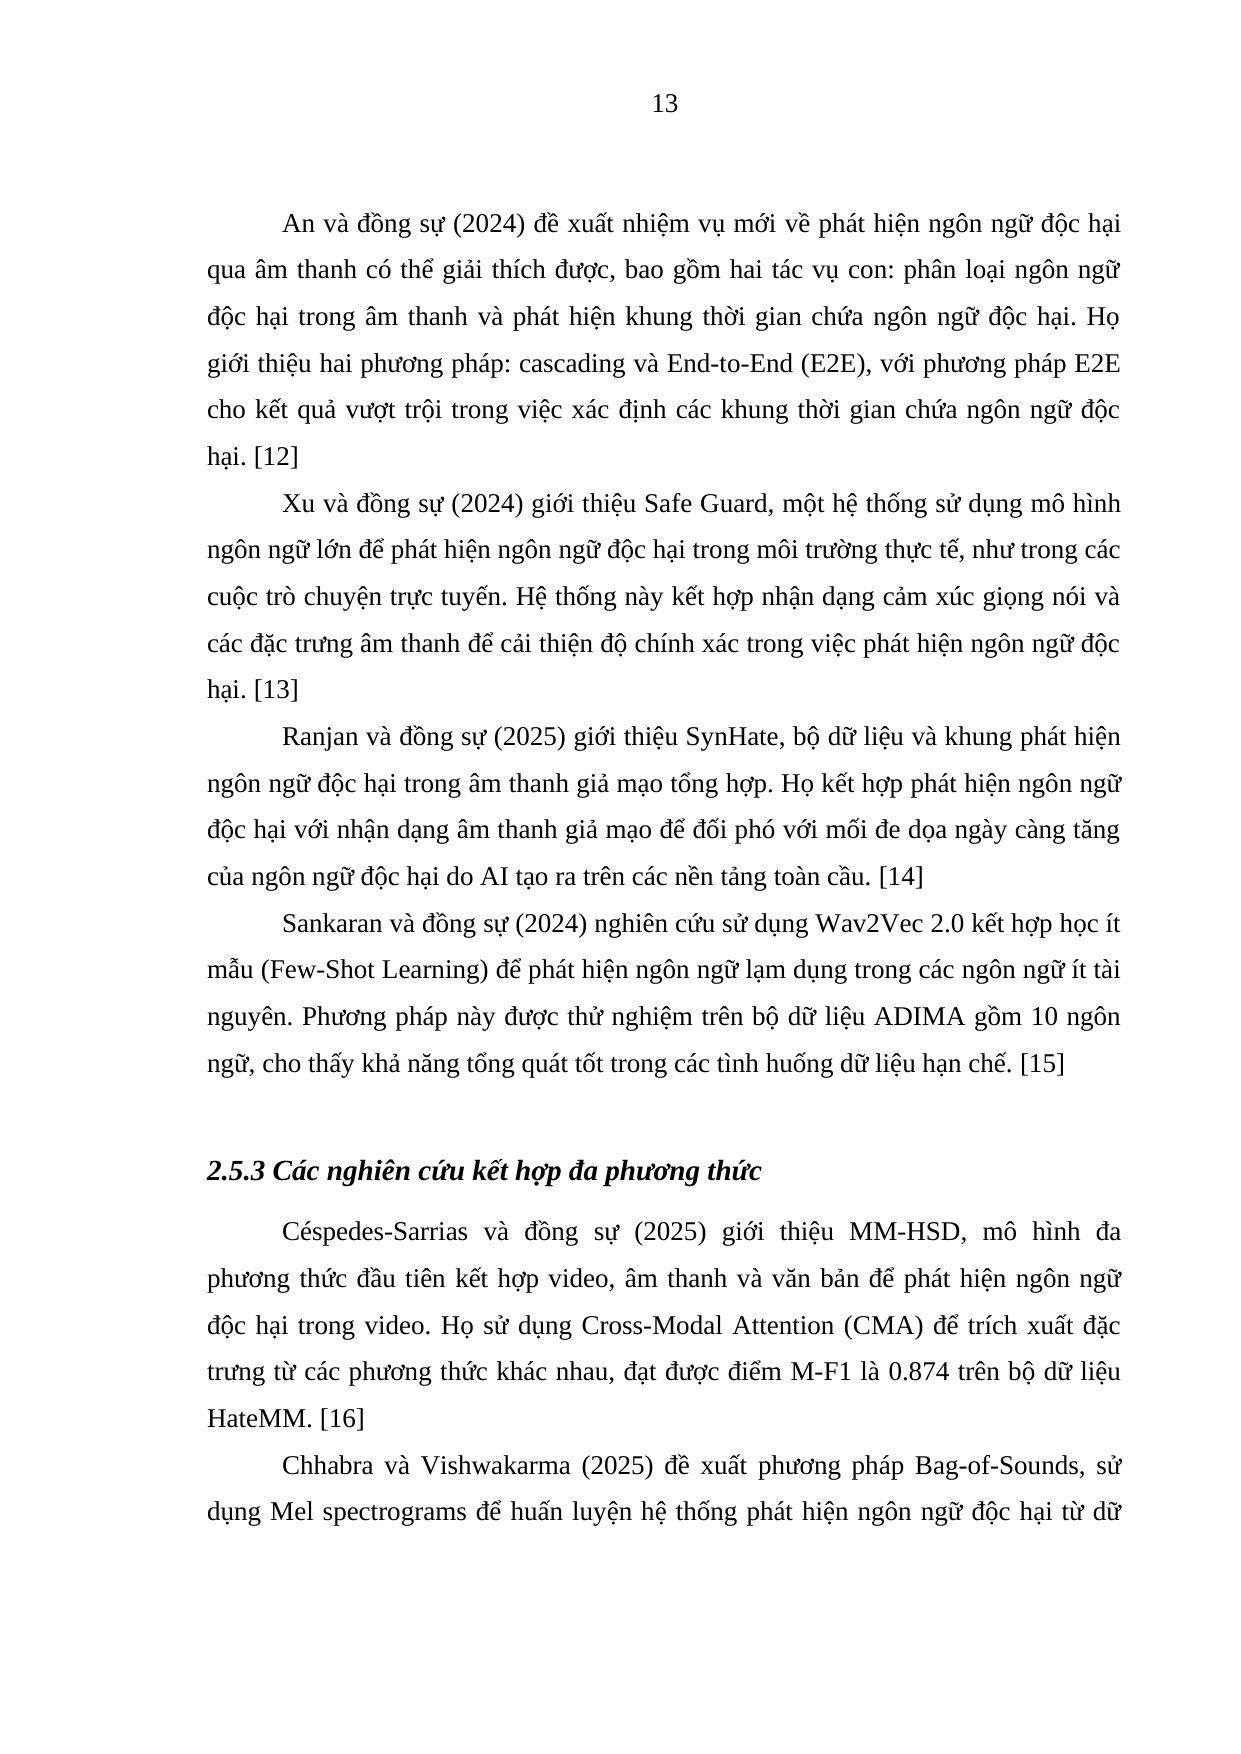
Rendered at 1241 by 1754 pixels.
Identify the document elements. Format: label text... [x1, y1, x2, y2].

subtitle Các nghiên cứu kết hợp đa phương thức [207, 1153, 1122, 1186]
text Sankaran và đồng sự (2024) nghiên cứu sử dụng Wav2Vec 2.0 kết hợp học ít mẫu (Few-Shot Learning) để phát hiện ngôn ngữ lạm dụng trong các ngôn ngữ ít tài nguyên. Phương pháp này được thử nghiệm trên bộ dữ liệu ADIMA gồm 10 ngôn ngữ, cho thấy khả năng tổng quát tốt trong các tình huống dữ liệu hạn chế. [15] [207, 907, 1122, 1078]
text An và đồng sự (2024) đề xuất nhiệm vụ mới về phát hiện ngôn ngữ độc hại qua âm thanh có thể giải thích được, bao gồm hai tác vụ con: phân loại ngôn ngữ độc hại trong âm thanh và phát hiện khung thời gian chứa ngôn ngữ độc hại. Họ giới thiệu hai phương pháp: cascading và End-to-End (E2E), với phương pháp E2E cho kết quả vượt trội trong việc xác định các khung thời gian chứa ngôn ngữ độc hại. [12] [207, 207, 1122, 471]
text Céspedes-Sarrias và đồng sự (2025) giới thiệu MM-HSD, mô hình đa phương thức đầu tiên kết hợp video, âm thanh và văn bản để phát hiện ngôn ngữ độc hại trong video. Họ sử dụng Cross-Modal Attention (CMA) để trích xuất đặc trưng từ các phương thức khác nhau, đạt được điểm M-F1 là 0.874 trên bộ dữ liệu HateMM. [16] [207, 1215, 1122, 1433]
text Xu và đồng sự (2024) giới thiệu Safe Guard, một hệ thống sử dụng mô hình ngôn ngữ lớn để phát hiện ngôn ngữ độc hại trong môi trường thực tế, như trong các cuộc trò chuyện trực tuyến. Hệ thống này kết hợp nhận dạng cảm xúc giọng nói và các đặc trưng âm thanh để cải thiện độ chính xác trong việc phát hiện ngôn ngữ độc hại. [13] [207, 487, 1122, 704]
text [207, 1449, 1122, 1527]
text Ranjan và đồng sự (2025) giới thiệu SynHate, bộ dữ liệu và khung phát hiện ngôn ngữ độc hại trong âm thanh giả mạo tổng hợp. Họ kết hợp phát hiện ngôn ngữ độc hại với nhận dạng âm thanh giả mạo để đối phó với mối đe dọa ngày càng tăng của ngôn ngữ độc hại do AI tạo ra trên các nền tảng toàn cầu. [14] [207, 720, 1122, 891]
